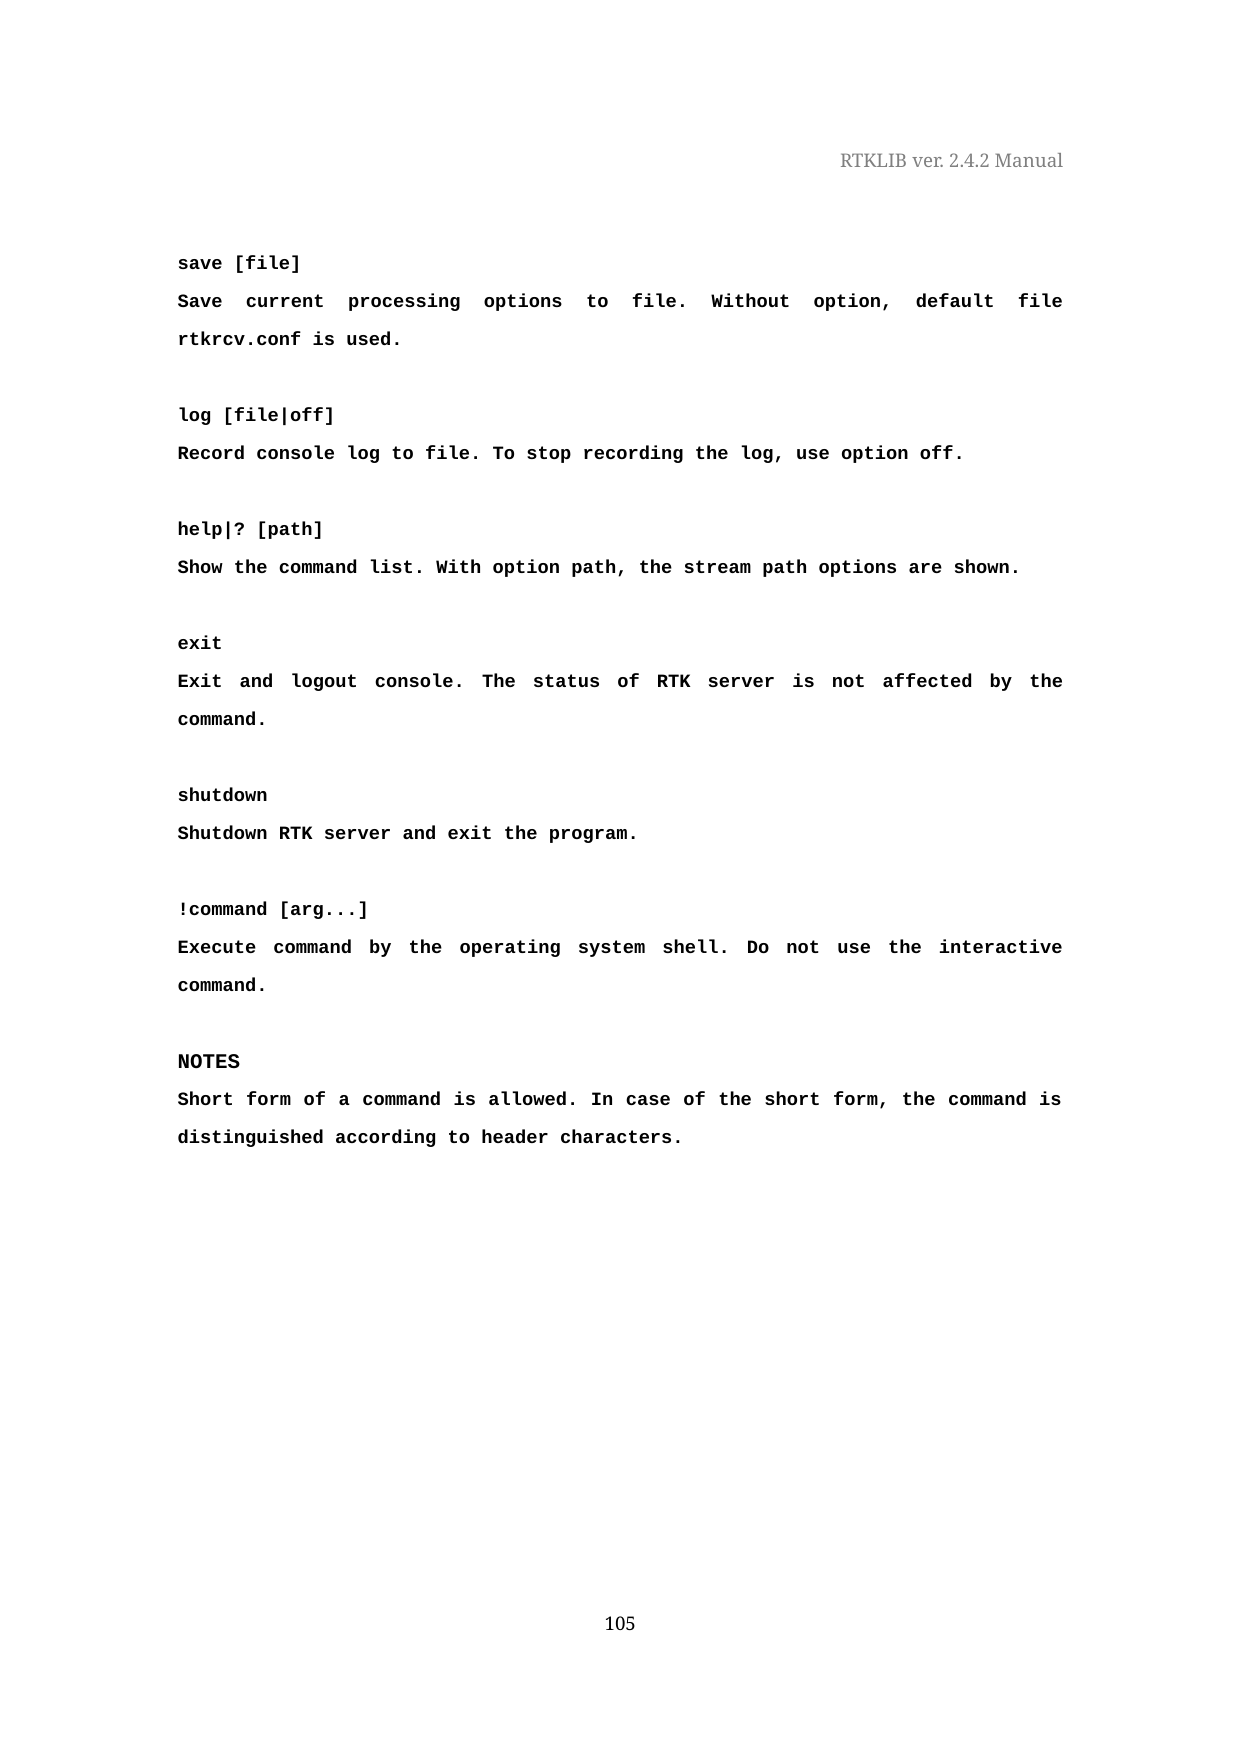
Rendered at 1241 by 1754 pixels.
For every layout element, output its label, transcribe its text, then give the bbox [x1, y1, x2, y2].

text help|? [path] [177, 512, 1063, 549]
text shutdown [177, 778, 1063, 816]
text Exit and logout console. The status of RTK server is not affected by the command. [177, 664, 1063, 740]
text !command [arg...] [177, 892, 1063, 930]
text exit [177, 626, 1063, 664]
text save [file] [177, 245, 1063, 283]
text Short form of a command is allowed. In case of the short form, the command is distinguished according to header characters. [177, 1082, 1063, 1158]
text Record console log to file. To stop recording the log, use option off. [177, 436, 1063, 473]
text Save current processing options to file. Without option, default file rtkrcv.conf is used. [177, 283, 1063, 359]
text Execute command by the operating system shell. Do not use the interactive command. [177, 930, 1063, 1006]
text Show the command list. With option path, the stream path options are shown. [177, 549, 1063, 588]
text log [file|off] [177, 397, 1063, 436]
text Shutdown RTK server and exit the program. [177, 816, 1063, 854]
text NOTES [177, 1044, 1063, 1082]
